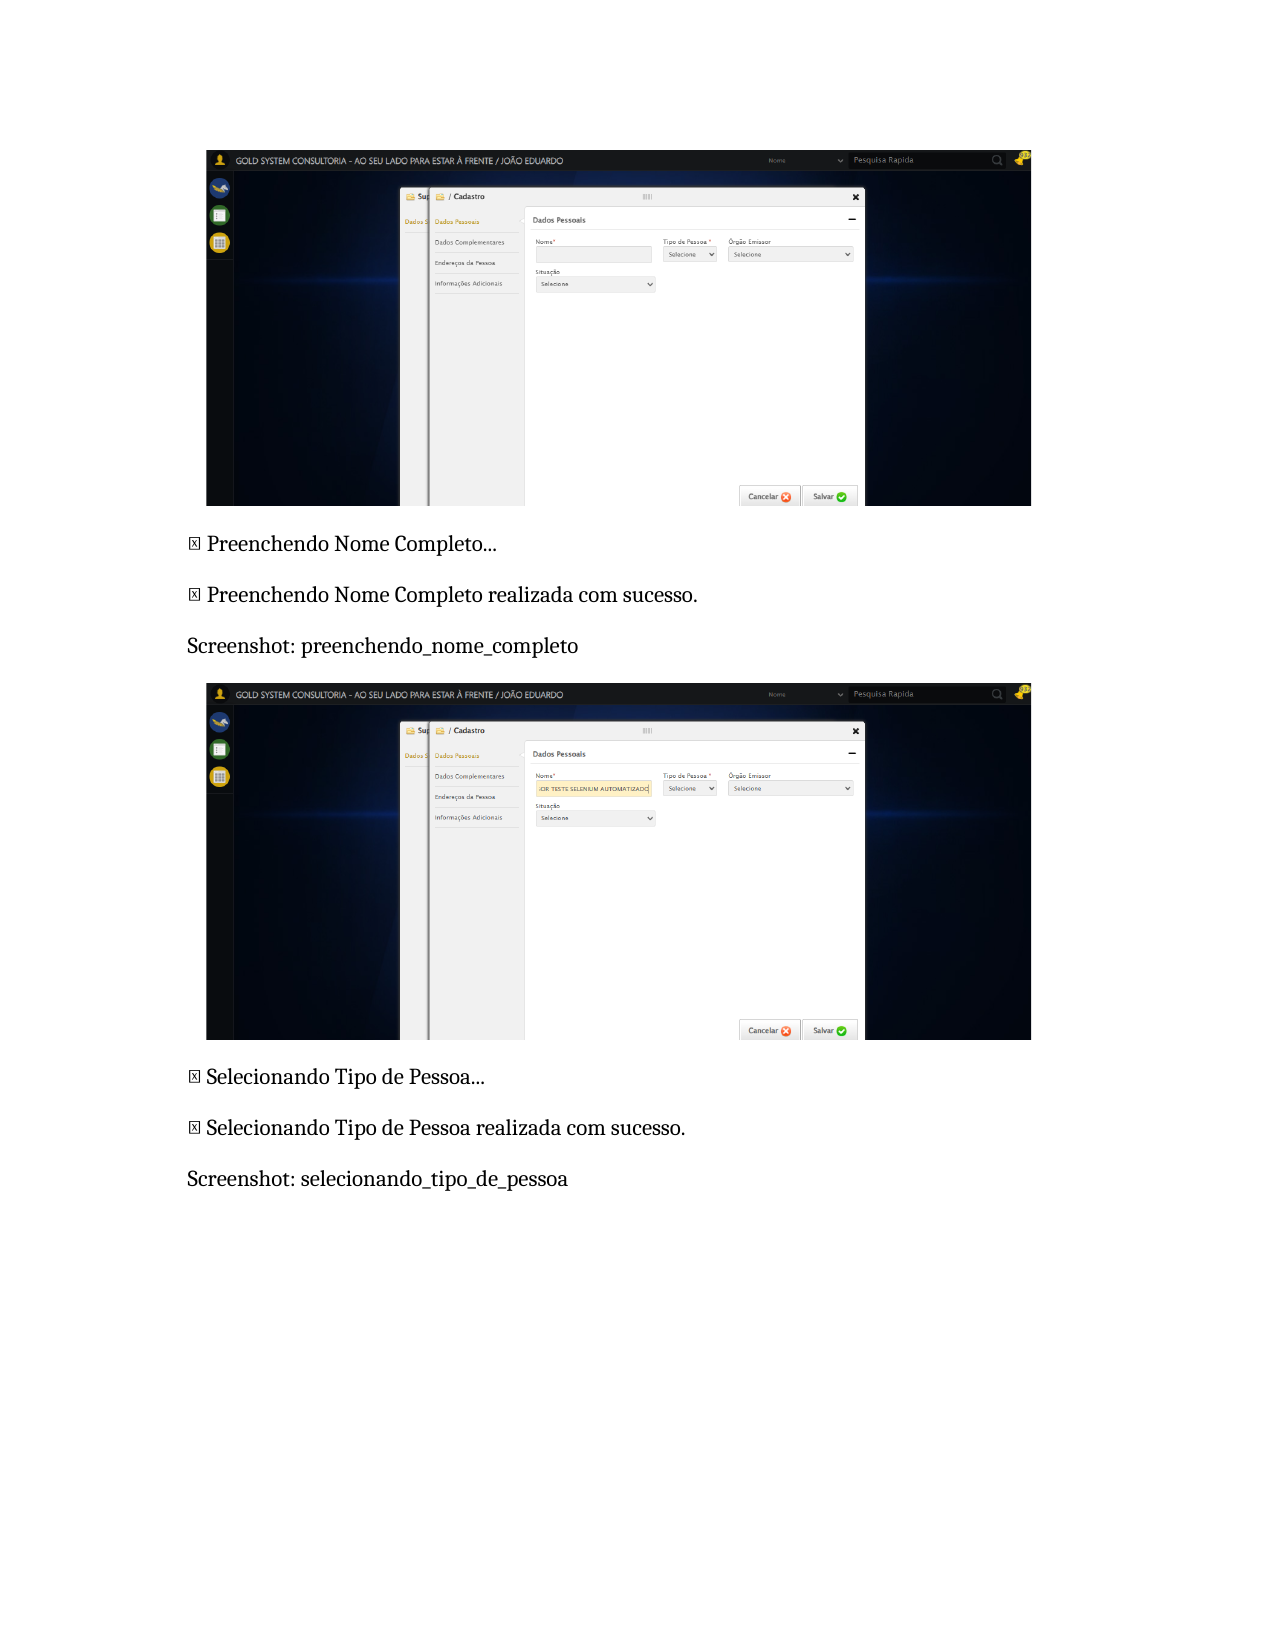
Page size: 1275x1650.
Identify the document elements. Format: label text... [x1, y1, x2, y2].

picture [206, 683, 1032, 1040]
text ✅ Selecionando Tipo de Pessoa realizada com sucesso. [187, 1115, 1087, 1141]
text Screenshot: selecionando_tipo_de_pessoa [187, 1166, 1087, 1192]
picture [206, 150, 1032, 506]
text 🔄 Selecionando Tipo de Pessoa... [187, 1064, 1087, 1090]
text Screenshot: preenchendo_nome_completo [187, 632, 1087, 659]
text ✅ Preenchendo Nome Completo realizada com sucesso. [187, 581, 1087, 608]
text 🔄 Preenchendo Nome Completo... [187, 530, 1087, 557]
